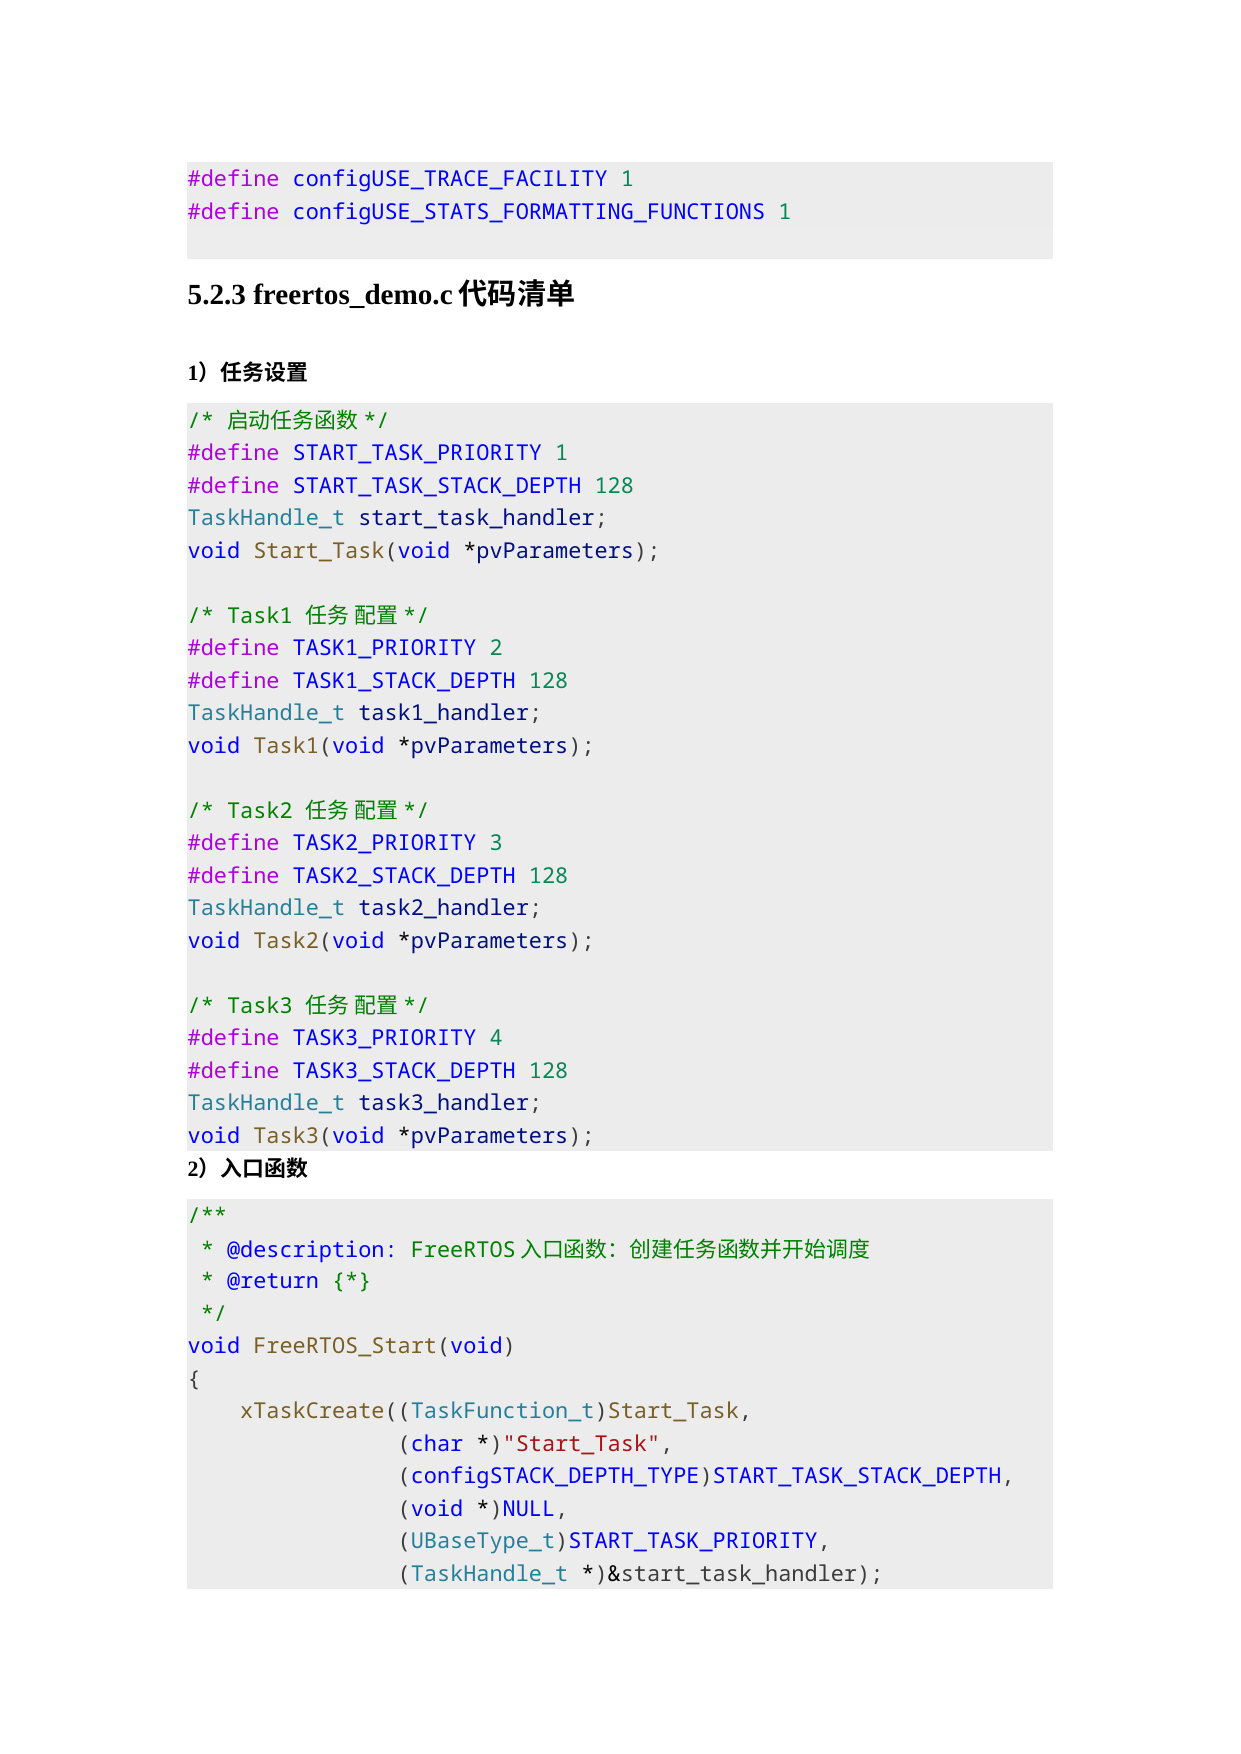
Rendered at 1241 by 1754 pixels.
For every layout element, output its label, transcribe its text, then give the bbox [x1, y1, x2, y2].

text void FreeRTOS_Start(void) [187, 1329, 1053, 1362]
text { [187, 1362, 1053, 1394]
text xTaskCreate((TaskFunction_t)Start_Task, [187, 1394, 1053, 1427]
text /* Task1 任务 配置 */ [187, 598, 1053, 631]
text /* Task2 任务 配置 */ [187, 793, 1053, 826]
text void Task3(void *pvParameters); [187, 1118, 1053, 1151]
text (TaskHandle_t *)&start_task_handler); [187, 1557, 1053, 1589]
text #define configUSE_STATS_FORMATTING_FUNCTIONS 1 [187, 194, 1053, 227]
text * @return {*} [187, 1264, 1053, 1297]
text void Task1(void *pvParameters); [187, 728, 1053, 761]
text #define START_TASK_STACK_DEPTH 128 [187, 468, 1053, 501]
text (void *)NULL, [187, 1492, 1053, 1524]
text TaskHandle_t start_task_handler; [187, 501, 1053, 533]
text #define TASK3_STACK_DEPTH 128 [187, 1053, 1053, 1086]
text (UBaseType_t)START_TASK_PRIORITY, [187, 1524, 1053, 1557]
text /** [187, 1199, 1053, 1232]
text TaskHandle_t task2_handler; [187, 891, 1053, 923]
text (char *)"Start_Task", [187, 1427, 1053, 1459]
text #define TASK1_STACK_DEPTH 128 [187, 663, 1053, 696]
text /* 启动任务函数 */ [187, 403, 1053, 436]
text /* Task3 任务 配置 */ [187, 988, 1053, 1021]
text 入口函数 [187, 1151, 1053, 1183]
text #define TASK3_PRIORITY 4 [187, 1021, 1053, 1053]
text #define configUSE_TRACE_FACILITY 1 [187, 162, 1053, 194]
text #define START_TASK_PRIORITY 1 [187, 436, 1053, 468]
text void Task2(void *pvParameters); [187, 923, 1053, 956]
text #define TASK1_PRIORITY 2 [187, 631, 1053, 663]
text */ [187, 1297, 1053, 1329]
text * @description: FreeRTOS入口函数：创建任务函数并开始调度 [187, 1232, 1053, 1264]
text TaskHandle_t task1_handler; [187, 696, 1053, 728]
text 任务设置 [187, 355, 1053, 387]
text (configSTACK_DEPTH_TYPE)START_TASK_STACK_DEPTH, [187, 1459, 1053, 1492]
text #define TASK2_PRIORITY 3 [187, 826, 1053, 858]
text freertos_demo.c代码清单 [187, 259, 1053, 324]
text TaskHandle_t task3_handler; [187, 1086, 1053, 1118]
text void Start_Task(void *pvParameters); [187, 533, 1053, 566]
text #define TASK2_STACK_DEPTH 128 [187, 858, 1053, 891]
